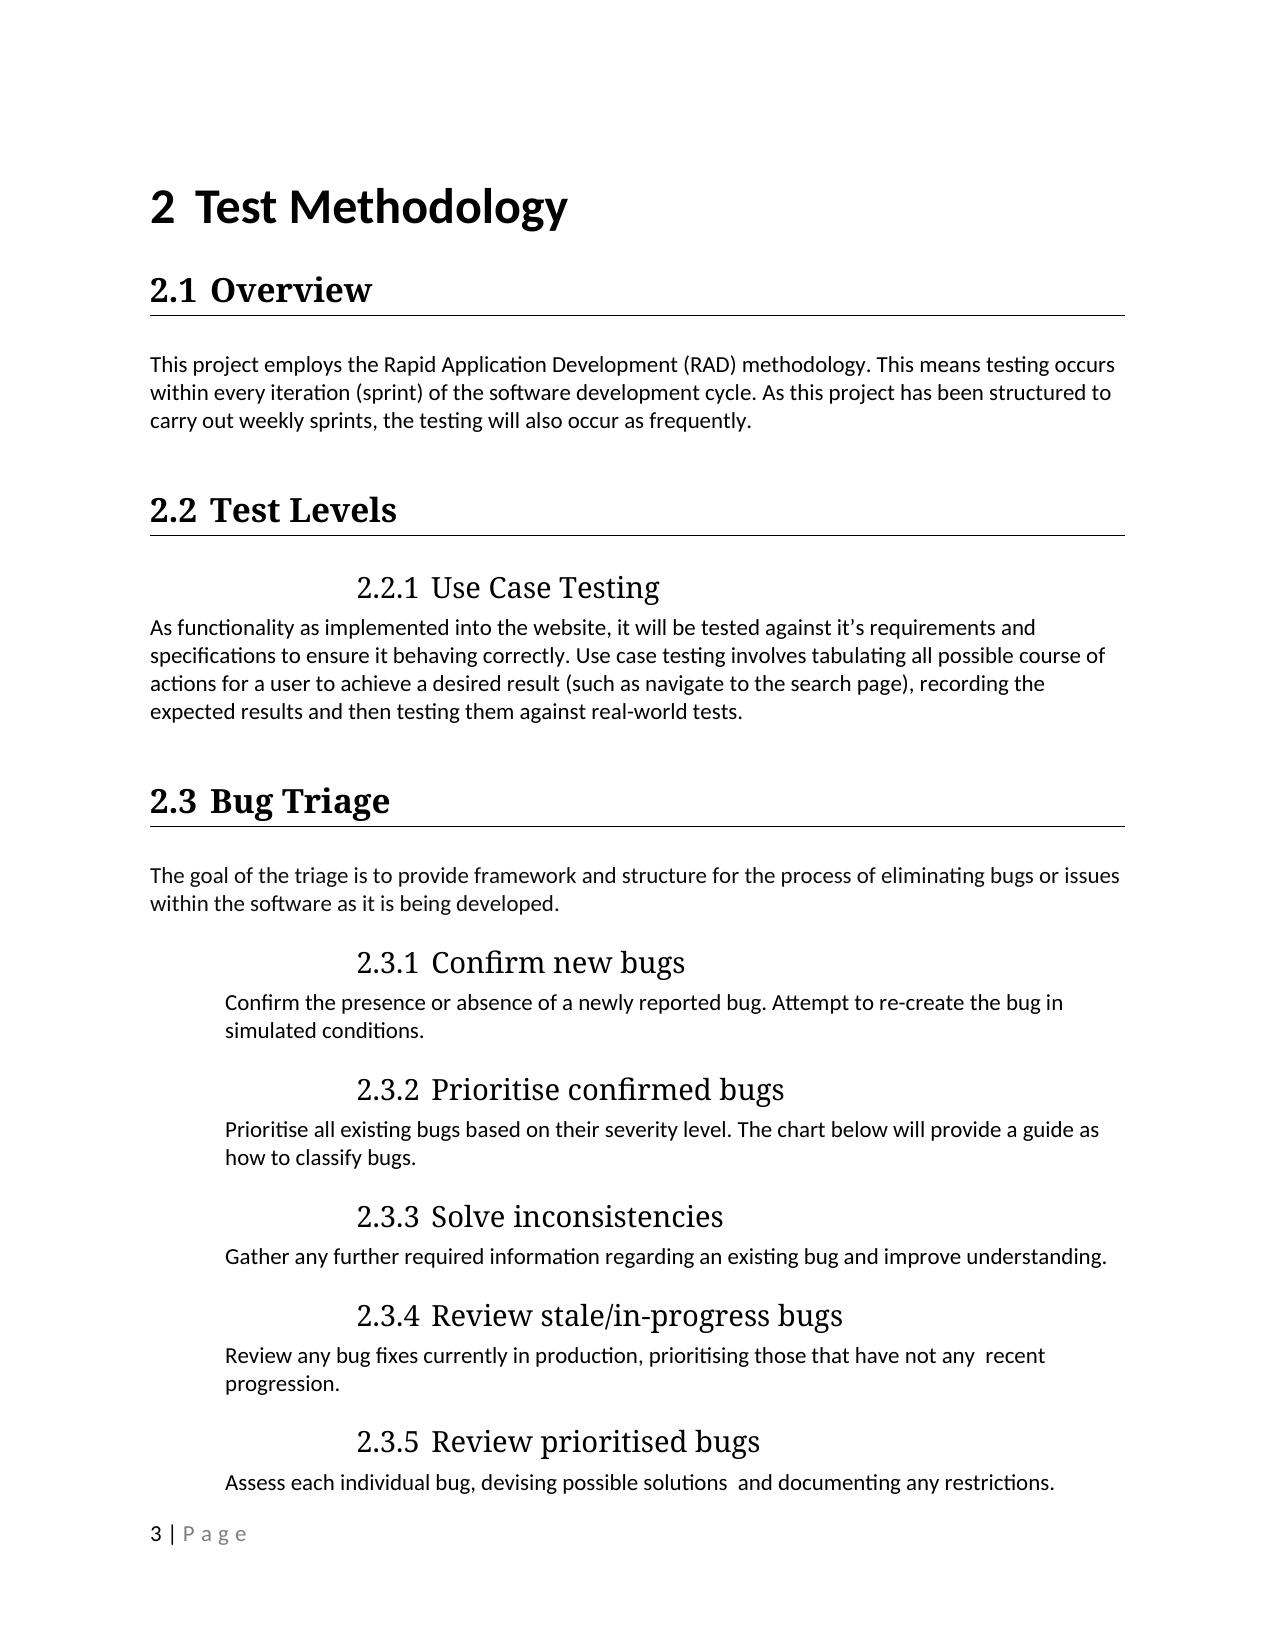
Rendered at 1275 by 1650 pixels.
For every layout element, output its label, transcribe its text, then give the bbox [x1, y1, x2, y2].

subtitle Confirm new bugs [356, 942, 1125, 982]
text As functionality as implemented into the website, it will be tested against it’s requirements and specifications to ensure it behaving correctly. Use case testing involves tabulating all possible course of actions for a user to achieve a desired result (such as navigate to the search page), recording the expected results and then testing them against real-world tests. [150, 613, 1125, 725]
text Gather any further required information regarding an existing bug and improve understanding. [225, 1242, 1125, 1270]
subtitle Overview [150, 267, 1125, 315]
text The goal of the triage is to provide framework and structure for the process of eliminating bugs or issues within the software as it is being developed. [150, 861, 1125, 917]
text Assess each individual bug, devising possible solutions and documenting any restrictions. [225, 1468, 1125, 1496]
subtitle Use Case Testing [356, 567, 1125, 607]
subtitle Bug Triage [150, 778, 1125, 826]
text Confirm the presence or absence of a newly reported bug. Attempt to re-create the bug in simulated conditions. [225, 988, 1125, 1044]
subtitle Prioritise confirmed bugs [356, 1069, 1125, 1108]
subtitle Solve inconsistencies [356, 1196, 1125, 1236]
subtitle Test Methodology [150, 175, 1125, 236]
text Review any bug fixes currently in production, prioritising those that have not any recent progression. [225, 1341, 1125, 1397]
subtitle Review stale/in-progress bugs [356, 1295, 1125, 1334]
text Prioritise all existing bugs based on their severity level. The chart below will provide a guide as how to classify bugs. [225, 1115, 1125, 1171]
text This project employs the Rapid Application Development (RAD) methodology. This means testing occurs within every iteration (sprint) of the software development cycle. As this project has been structured to carry out weekly sprints, the testing will also occur as frequently. [150, 350, 1125, 434]
subtitle Review prioritised bugs [356, 1422, 1125, 1461]
subtitle Test Levels [150, 487, 1125, 535]
